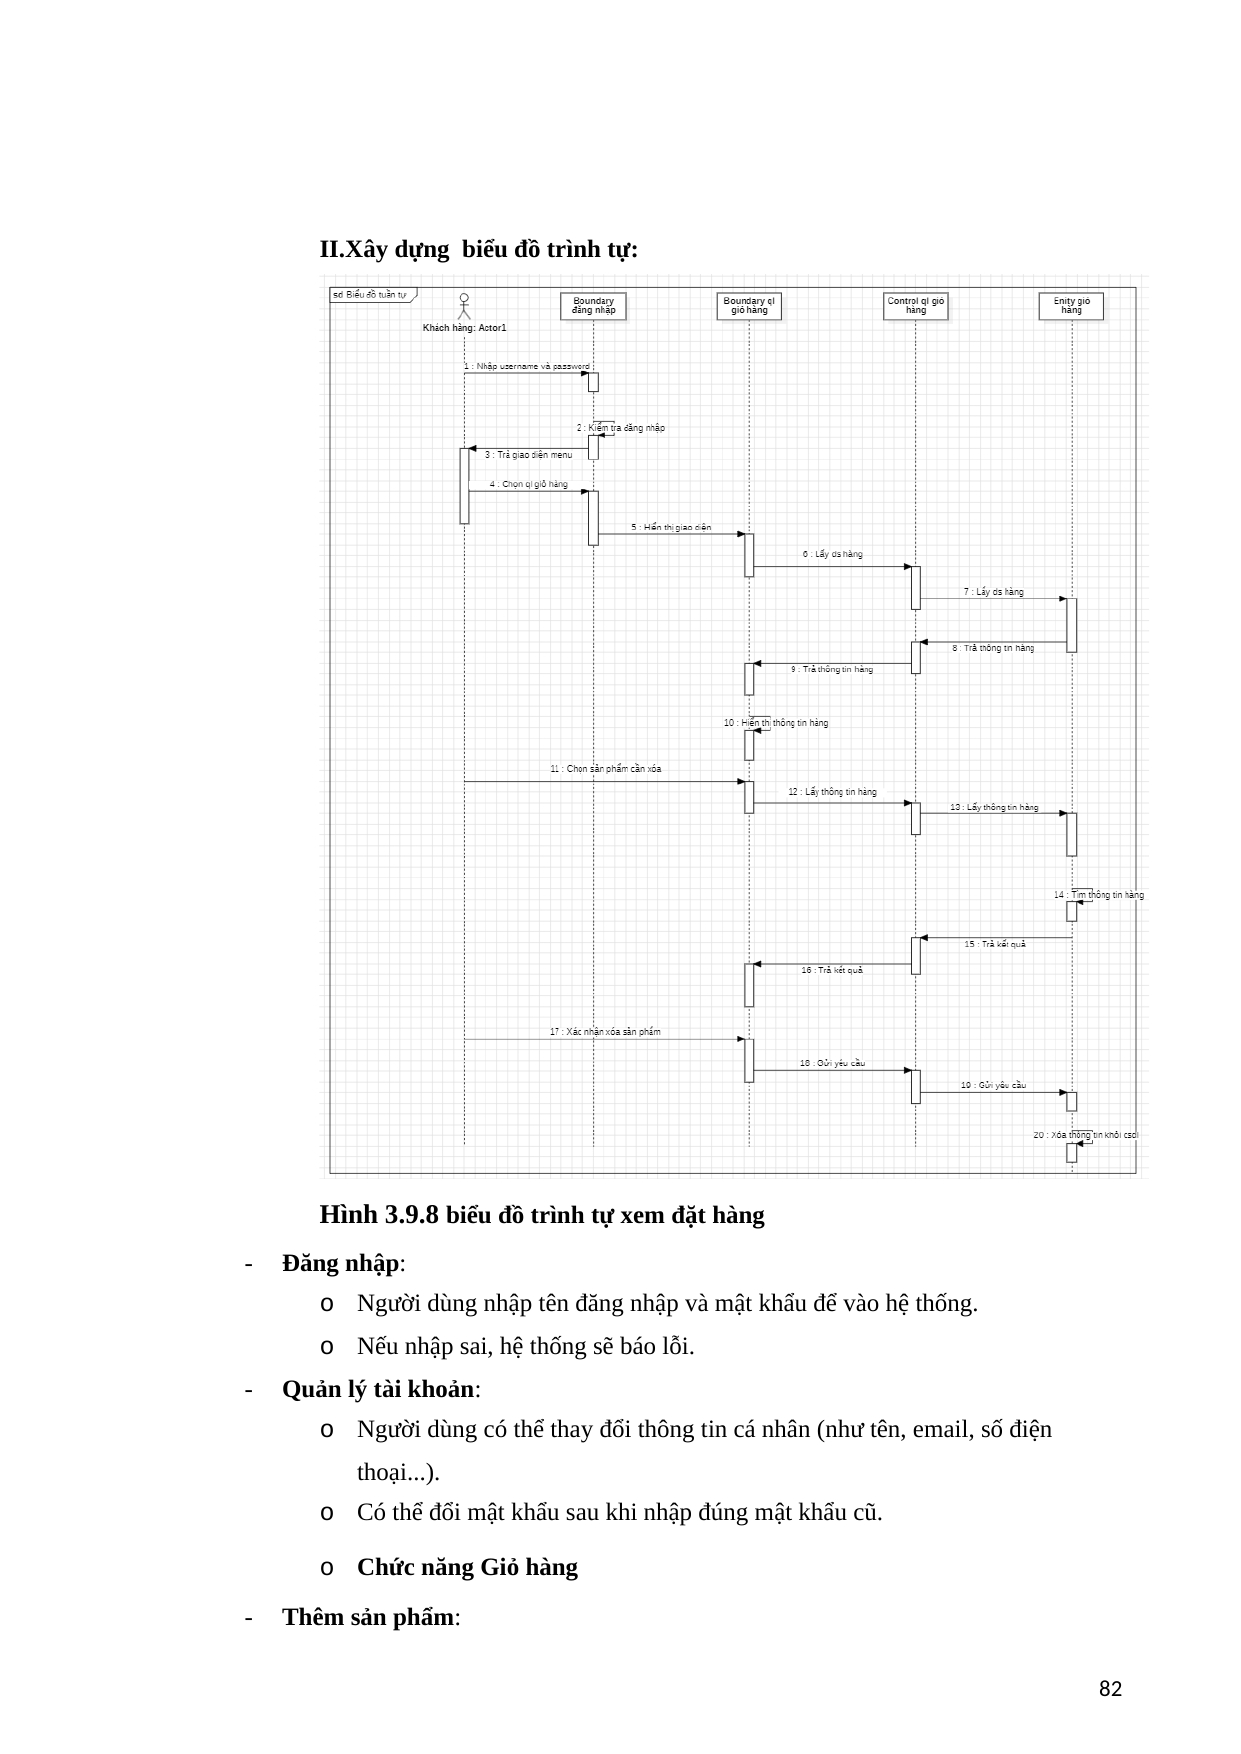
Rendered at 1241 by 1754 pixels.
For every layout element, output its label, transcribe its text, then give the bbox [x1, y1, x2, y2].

list Đăng nhập: [244, 1248, 1122, 1276]
list Quản lý tài khoản: [244, 1374, 1122, 1403]
subtitle II.Xây dựng biểu đồ trình tự: [319, 234, 1122, 263]
list Người dùng nhập tên đăng nhập và mật khẩu để vào hệ thống. [319, 1288, 1122, 1319]
list Thêm sản phẩm: [244, 1602, 1122, 1631]
list Nếu nhập sai, hệ thống sẽ báo lỗi. [319, 1331, 1122, 1362]
list Người dùng có thể thay đổi thông tin cá nhân (như tên, email, số điện thoại...). [319, 1414, 1122, 1485]
subtitle Hình 3.9.8 biểu đồ trình tự xem đặt hàng [319, 1198, 1122, 1229]
list Có thể đổi mật khẩu sau khi nhập đúng mật khẩu cũ. [319, 1497, 1122, 1528]
subtitle Chức năng Giỏ hàng [319, 1552, 1122, 1583]
picture [319, 274, 1150, 1179]
